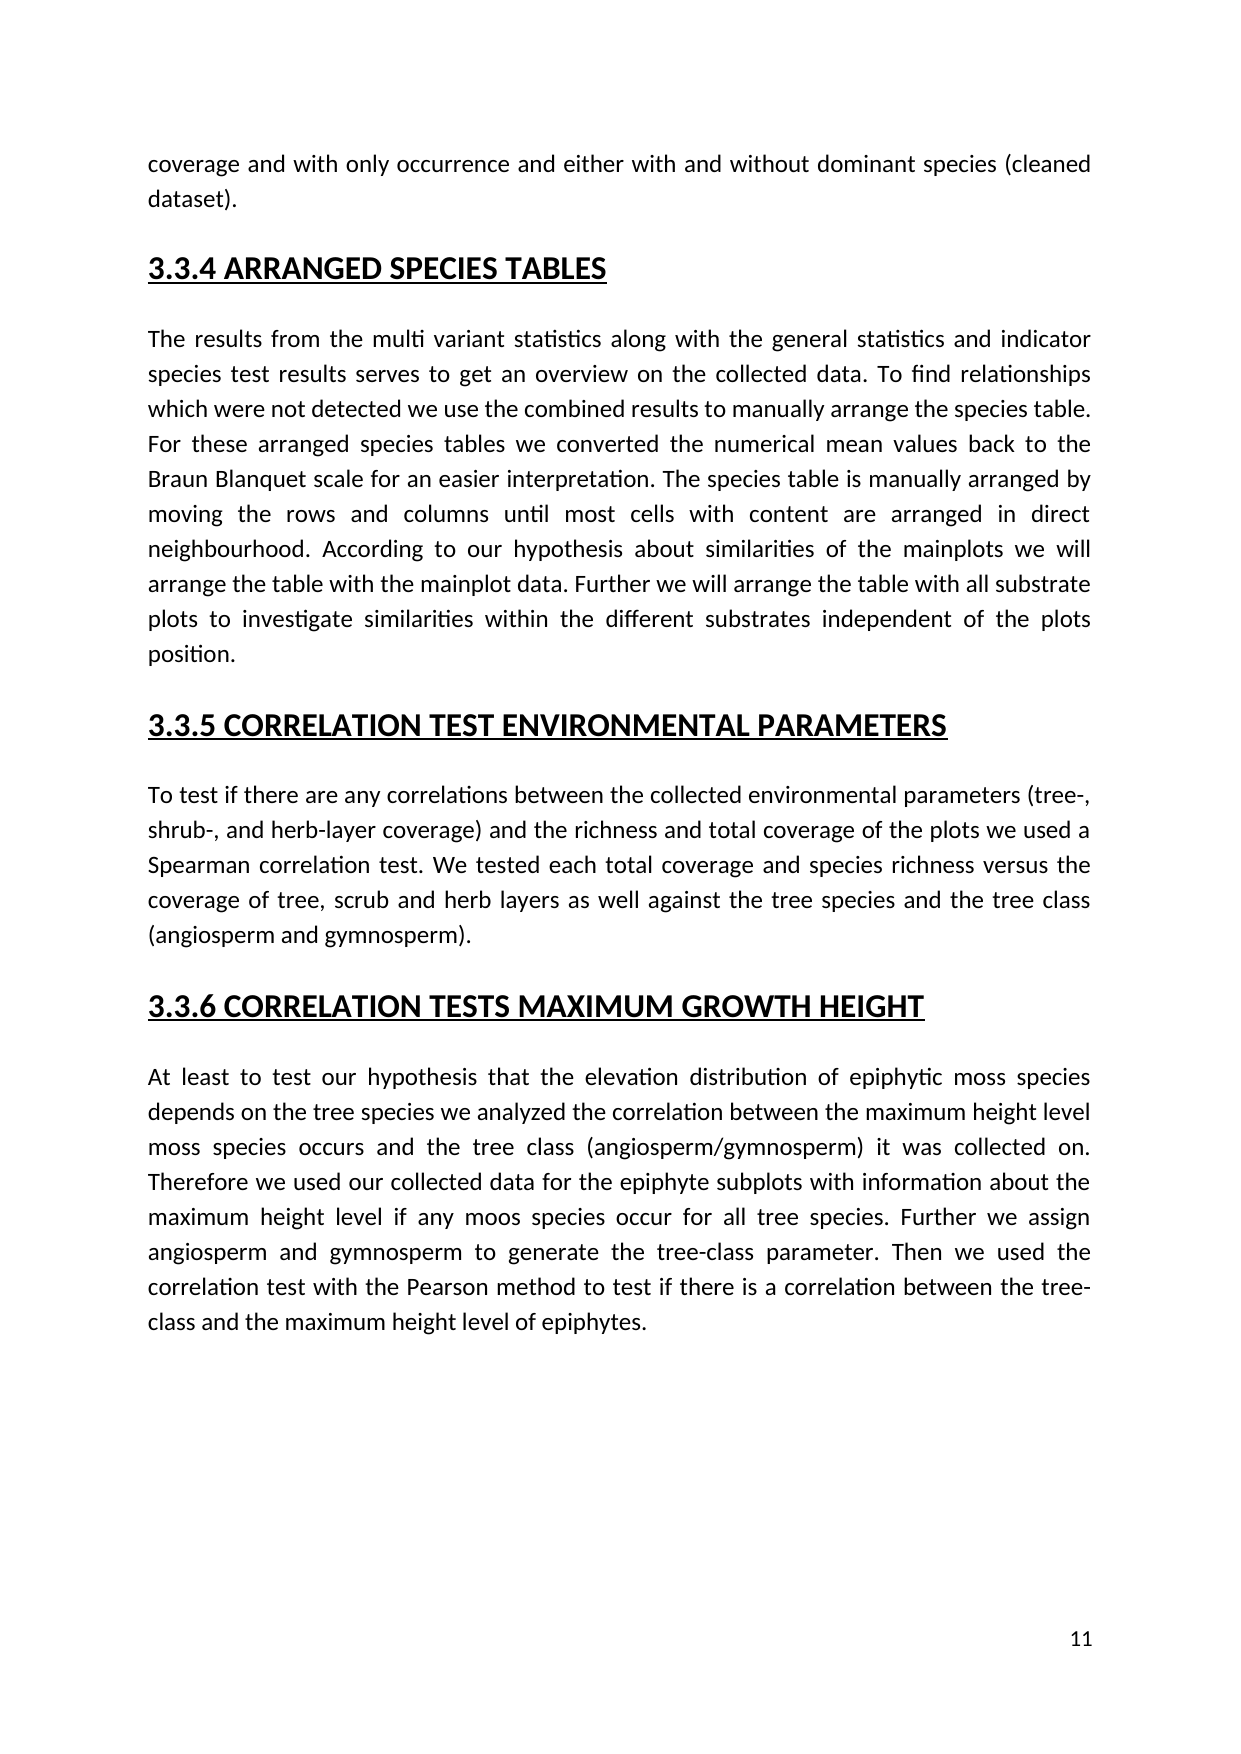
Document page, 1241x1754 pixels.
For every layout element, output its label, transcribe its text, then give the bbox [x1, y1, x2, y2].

text 3.3.4 Arranged species tables [148, 247, 1092, 288]
text 3.3.5 Correlation test environmental parameters [148, 704, 1092, 744]
text The results from the multi variant statistics along with the general statistics and indicator species test results serves to get an overview on the collected data. To find relationships which were not detected we use the combined results to manually arrange the species table. For these arranged species tables we converted the numerical mean values back to the Braun Blanquet scale for an easier interpretation. The species table is manually arranged by moving the rows and columns until most cells with content are arranged in direct neighbourhood. According to our hypothesis about similarities of the mainplots we will arrange the table with the mainplot data. Further we will arrange the table with all substrate plots to investigate similarities within the different substrates independent of the plots position. [148, 324, 1092, 669]
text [148, 148, 1092, 213]
text To test if there are any correlations between the collected environmental parameters (tree-, shrub-, and herb-layer coverage) and the richness and total coverage of the plots we used a Spearman correlation test. We tested each total coverage and species richness versus the coverage of tree, scrub and herb layers as well against the tree species and the tree class (angiosperm and gymnosperm). [148, 779, 1092, 950]
text 3.3.6 Correlation tests maximum growth height [148, 984, 1092, 1025]
text At least to test our hypothesis that the elevation distribution of epiphytic moss species depends on the tree species we analyzed the correlation between the maximum height level moss species occurs and the tree class (angiosperm/gymnosperm) it was collected on. Therefore we used our collected data for the epiphyte subplots with information about the maximum height level if any moos species occur for all tree species. Further we assign angiosperm and gymnosperm to generate the tree-class parameter. Then we used the correlation test with the Pearson method to test if there is a correlation between the tree-class and the maximum height level of epiphytes. [148, 1061, 1092, 1337]
